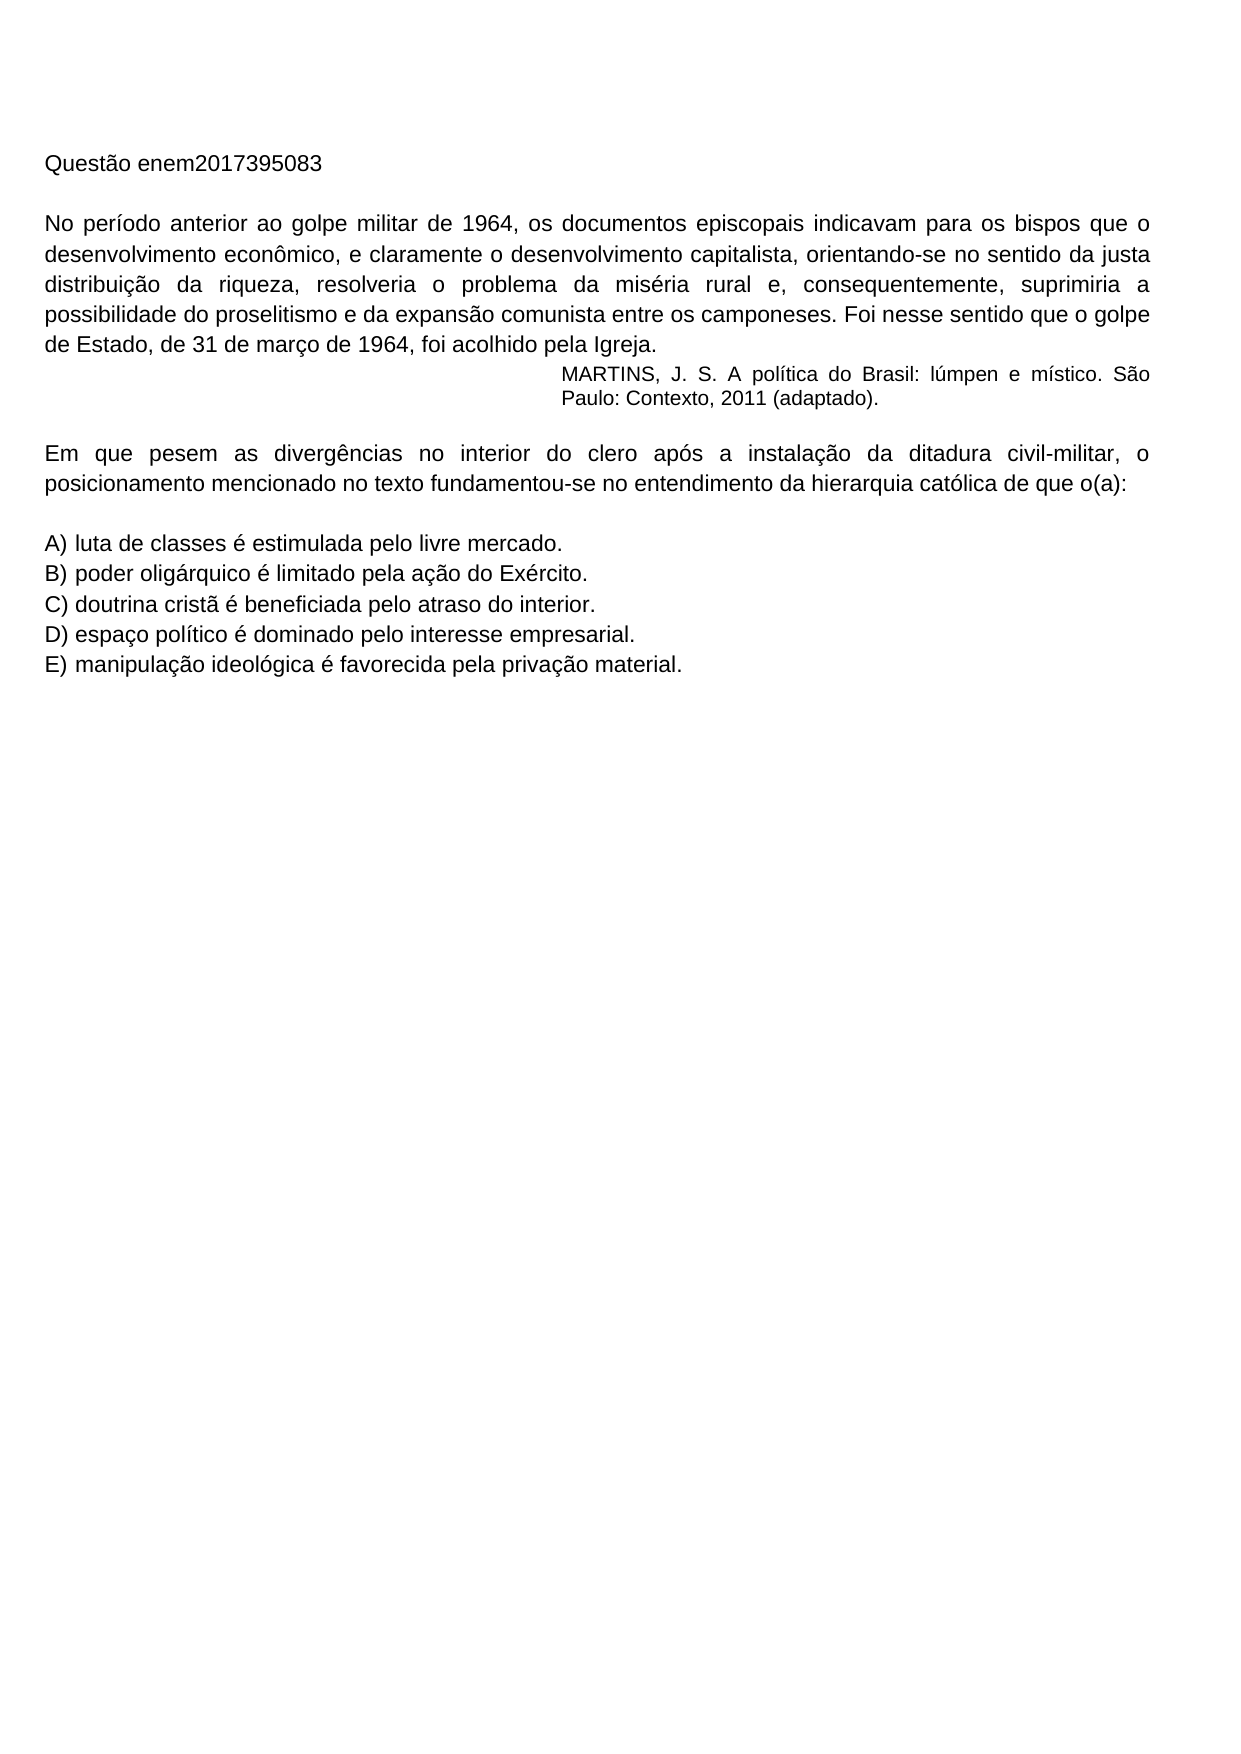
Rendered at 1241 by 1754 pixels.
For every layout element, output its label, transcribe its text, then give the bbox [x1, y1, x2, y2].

list luta de classes é estimulada pelo livre mercado. [44, 530, 1151, 557]
text Questão enem2017395083 [44, 150, 1151, 176]
text MARTINS, J. S. A política do Brasil: lúmpen e místico. São Paulo: Contexto, 2011 (adaptado). [561, 361, 1151, 409]
list poder oligárquico é limitado pela ação do Exército. [44, 560, 1151, 587]
list espaço político é dominado pelo interesse empresarial. [44, 621, 1151, 647]
text Em que pesem as divergências no interior do clero após a instalação da ditadura civil-militar, o posicionamento mencionado no texto fundamentou-se no entendimento da hierarquia católica de que o(a): [44, 439, 1151, 496]
list doutrina cristã é beneficiada pelo atraso do interior. [44, 591, 1151, 617]
list manipulação ideológica é favorecida pela privação material. [44, 651, 1151, 677]
text No período anterior ao golpe militar de 1964, os documentos episcopais indicavam para os bispos que o desenvolvimento econômico, e claramente o desenvolvimento capitalista, orientando-se no sentido da justa distribuição da riqueza, resolveria o problema da miséria rural e, consequentemente, suprimiria a possibilidade do proselitismo e da expansão comunista entre os camponeses. Foi nesse sentido que o golpe de Estado, de 31 de março de 1964, foi acolhido pela Igreja. [44, 210, 1151, 358]
